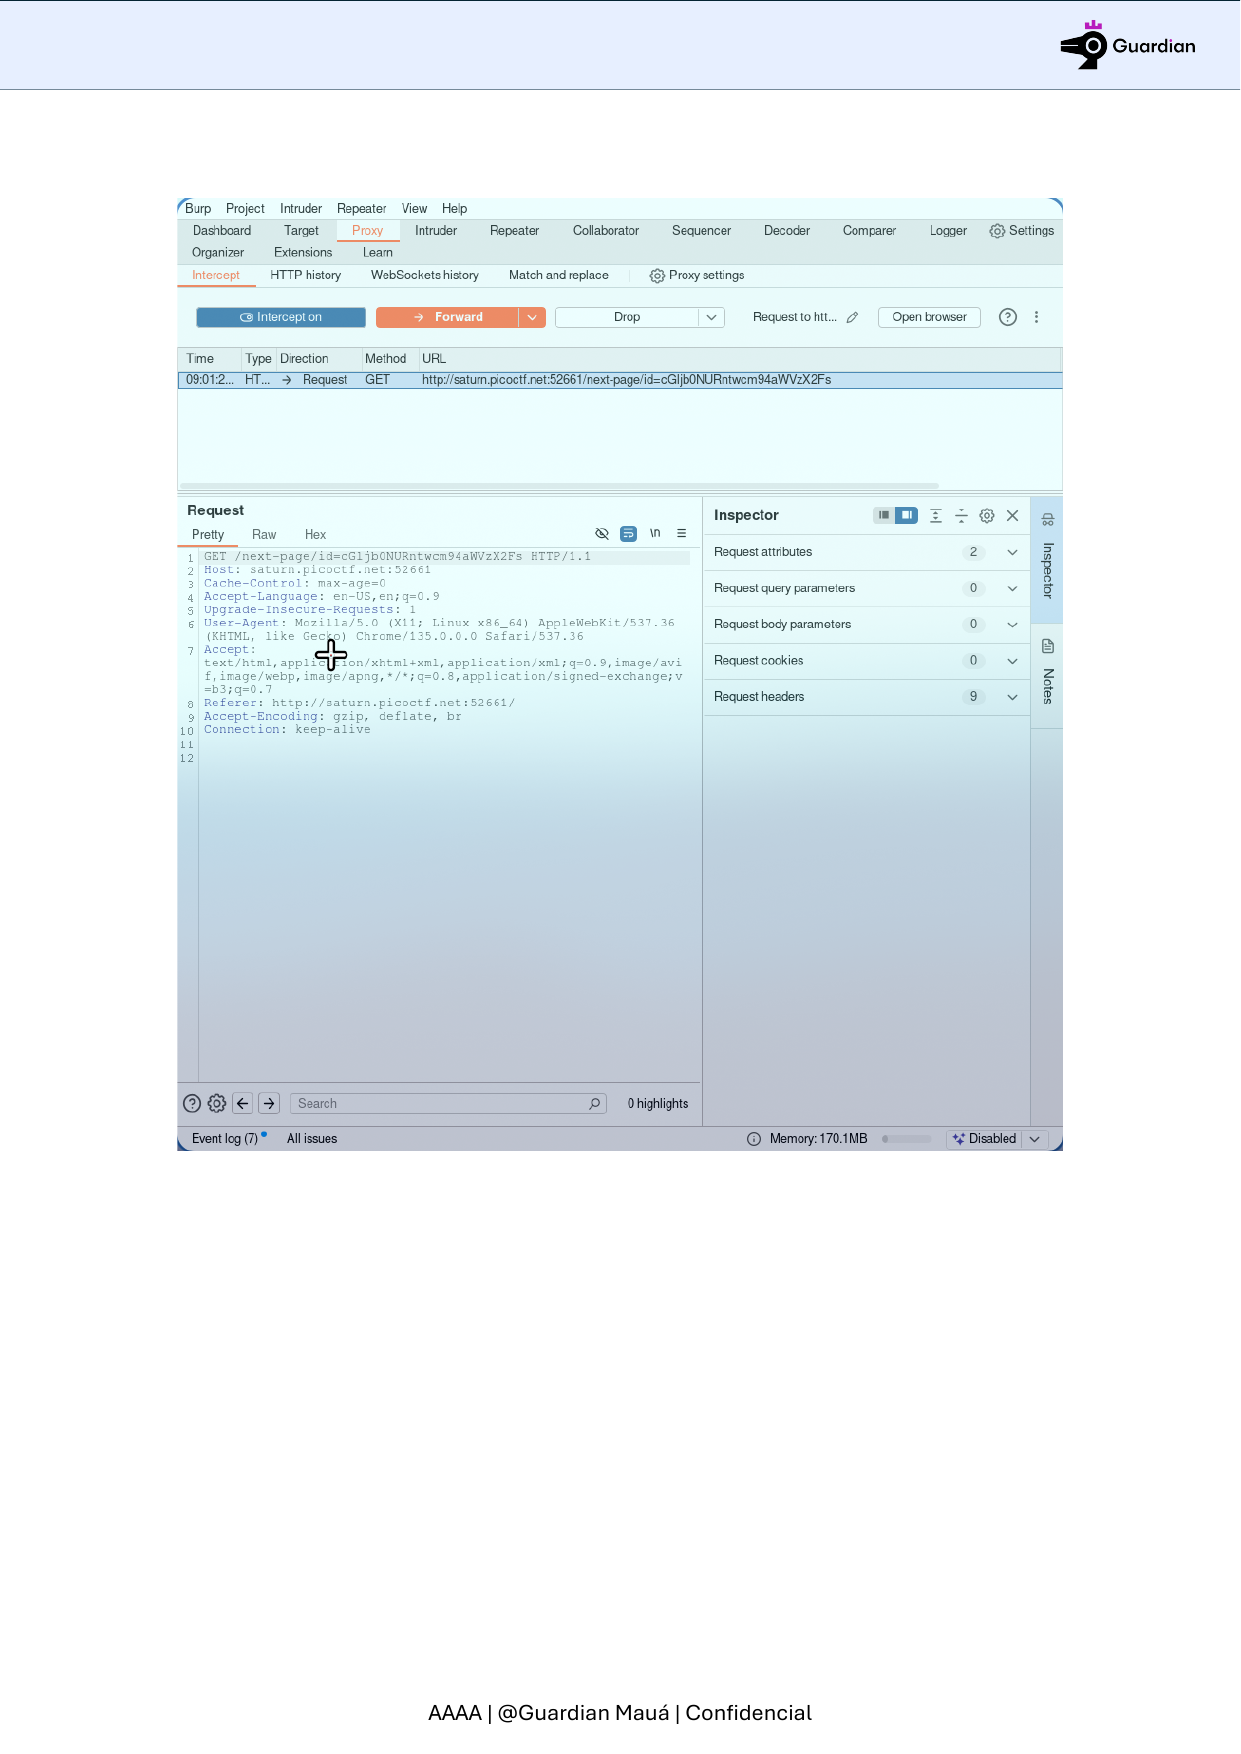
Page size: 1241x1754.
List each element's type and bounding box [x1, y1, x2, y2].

picture [0, 2, 1241, 90]
picture [177, 198, 1063, 1151]
